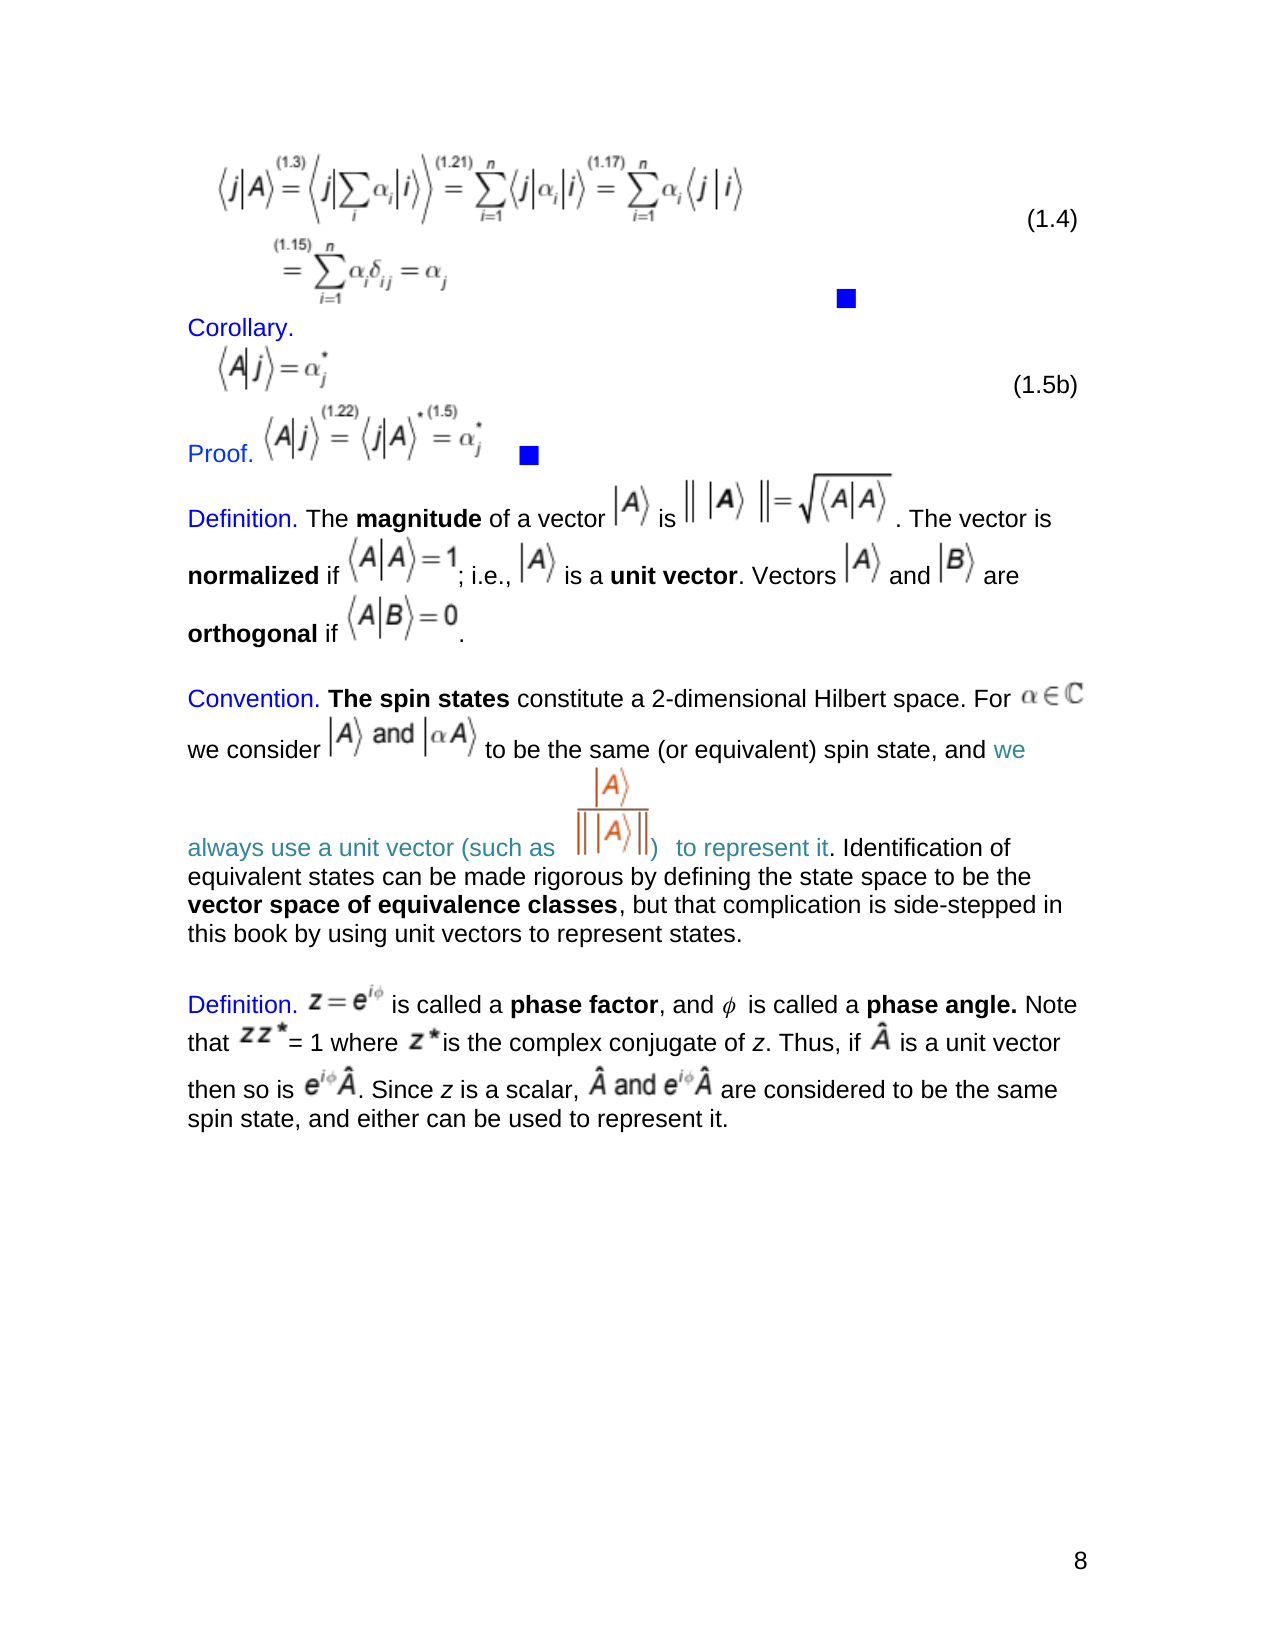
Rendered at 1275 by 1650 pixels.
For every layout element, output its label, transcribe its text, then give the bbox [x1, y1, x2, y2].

text Proof. ■ [187, 399, 1087, 470]
text (1.4) [187, 150, 1087, 232]
text Corollary. [187, 313, 1087, 342]
text Convention. The spin states constitute a 2-dimensional Hilbert space. For we consider to be the same (or equivalent) spin state, and we always use a unit vector (such as)to represent it. Identification of equivalent states can be made rigorous by defining the state space to be the vector space of equivalence classes, but that complication is side-stepped in this book by using unit vectors to represent states. [187, 676, 1087, 948]
text ■ [187, 232, 1087, 313]
text Definition. The magnitude of a vector is . The vector is normalized if ; i.e., is a unit vector. Vectors and are orthogonal if . [187, 470, 1087, 647]
text (1.5b) [187, 342, 1087, 399]
text Definition. is called a phase factor, and  is called a phase angle. Note that = 1 where is the complex conjugate of z. Thus, if is a unit vector then so is . Since z is a scalar, are considered to be the same spin state, and either can be used to represent it. [187, 977, 1087, 1132]
